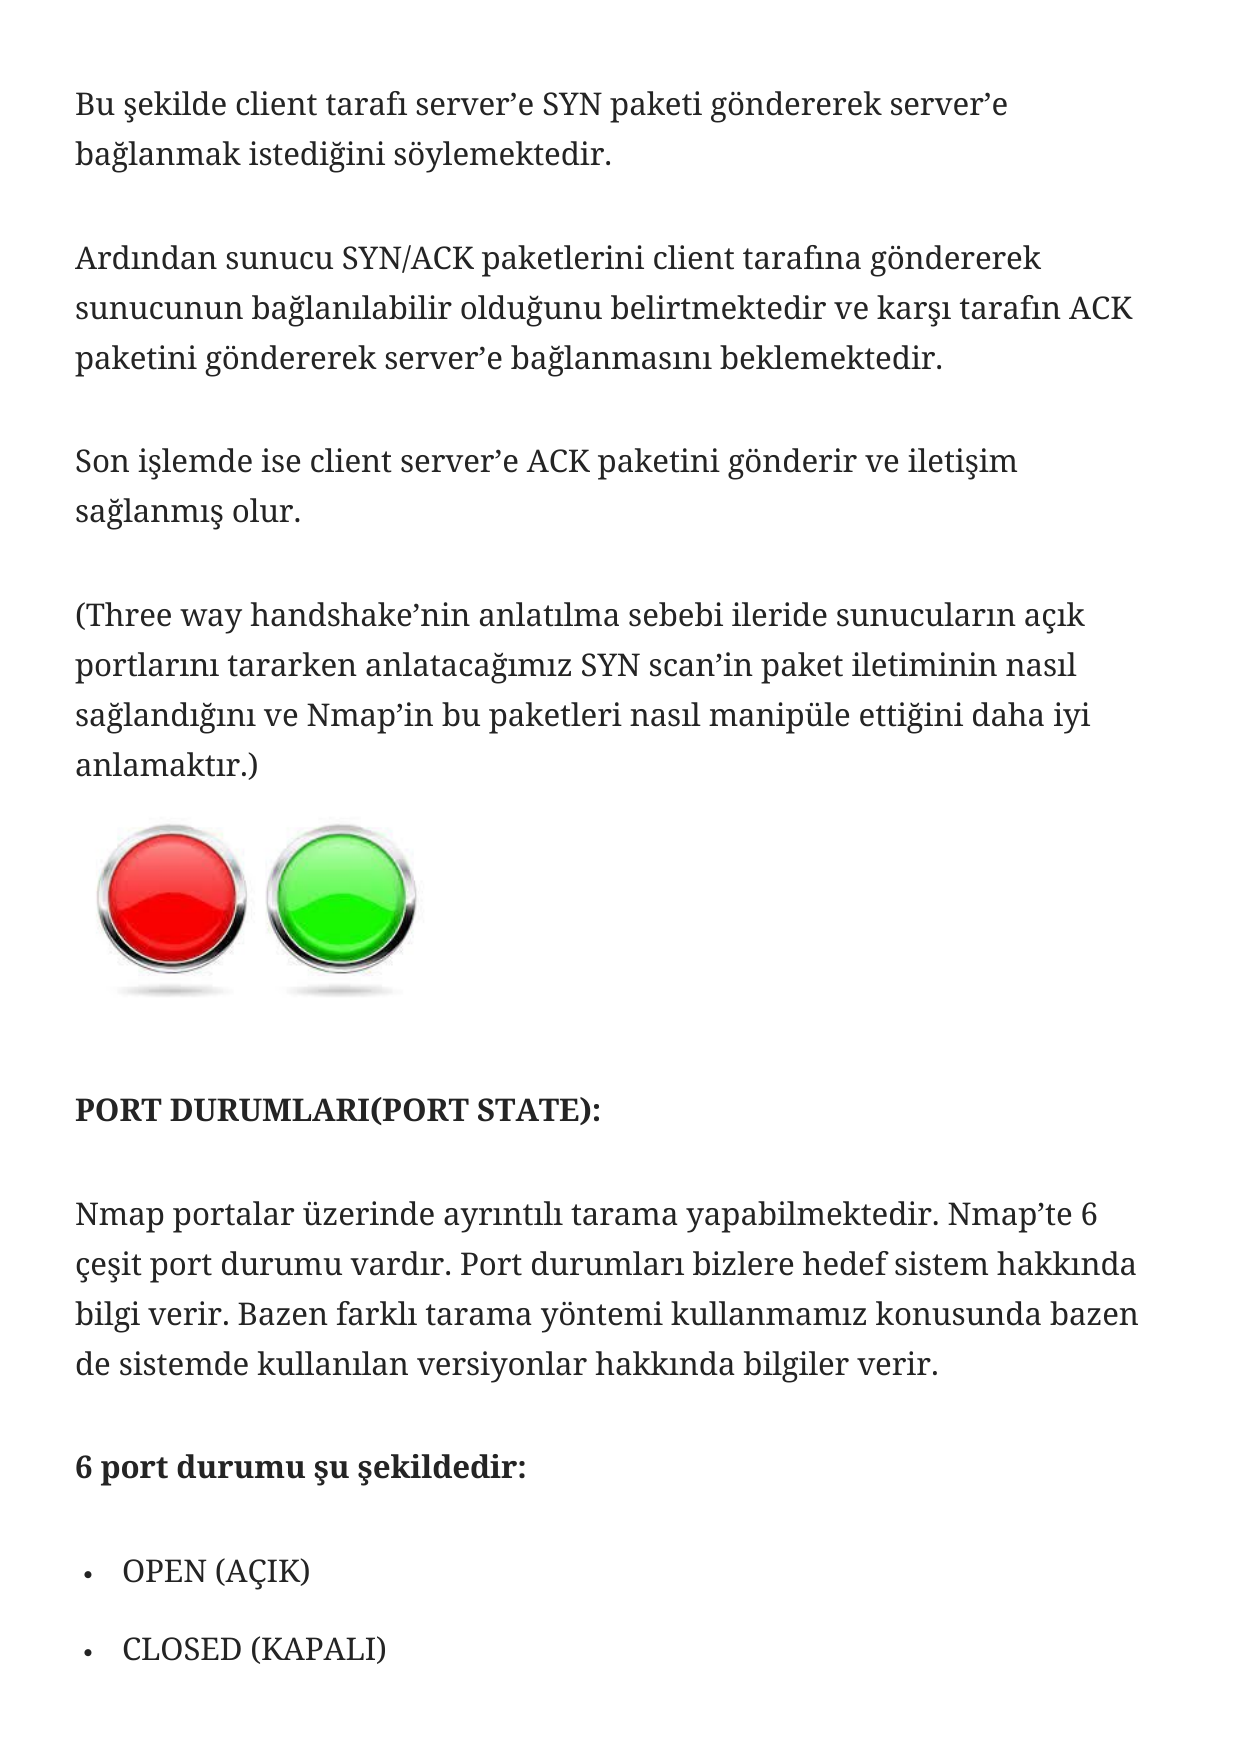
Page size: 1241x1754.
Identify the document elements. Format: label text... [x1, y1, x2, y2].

text (Three way handshake’nin anlatılma sebebi ileride sunucuların açık portlarını tararken anlatacağımız SYN scan’in paket iletiminin nasıl sağlandığını ve Nmap’in bu paketleri nasıl manipüle ettiğini daha iyi anlamaktır.) [75, 586, 1165, 786]
text Bu şekilde client tarafı server’e SYN paketi göndererek server’e bağlanmak istediğini söylemektedir. [75, 75, 1165, 175]
picture [75, 785, 439, 1028]
list CLOSED (KAPALI) [84, 1620, 1165, 1670]
text Ardından sunucu SYN/ACK paketlerini client tarafına göndererek sunucunun bağlanılabilir olduğunu belirtmektedir ve karşı tarafın ACK paketini göndererek server’e bağlanmasını beklemektedir. [75, 228, 1165, 378]
text 6 port durumu şu şekildedir: [75, 1438, 1165, 1488]
text Son işlemde ise client server’e ACK paketini gönderir ve iletişim sağlanmış olur. [75, 432, 1165, 532]
text Nmap portalar üzerinde ayrıntılı tarama yapabilmektedir. Nmap’te 6 çeşit port durumu vardır. Port durumları bizlere hedef sistem hakkında bilgi verir. Bazen farklı tarama yöntemi kullanmamız konusunda bazen de sistemde kullanılan versiyonlar hakkında bilgiler verir. [75, 1184, 1165, 1384]
list OPEN (AÇIK) [84, 1541, 1165, 1591]
text PORT DURUMLARI(PORT STATE): [75, 1081, 1165, 1131]
